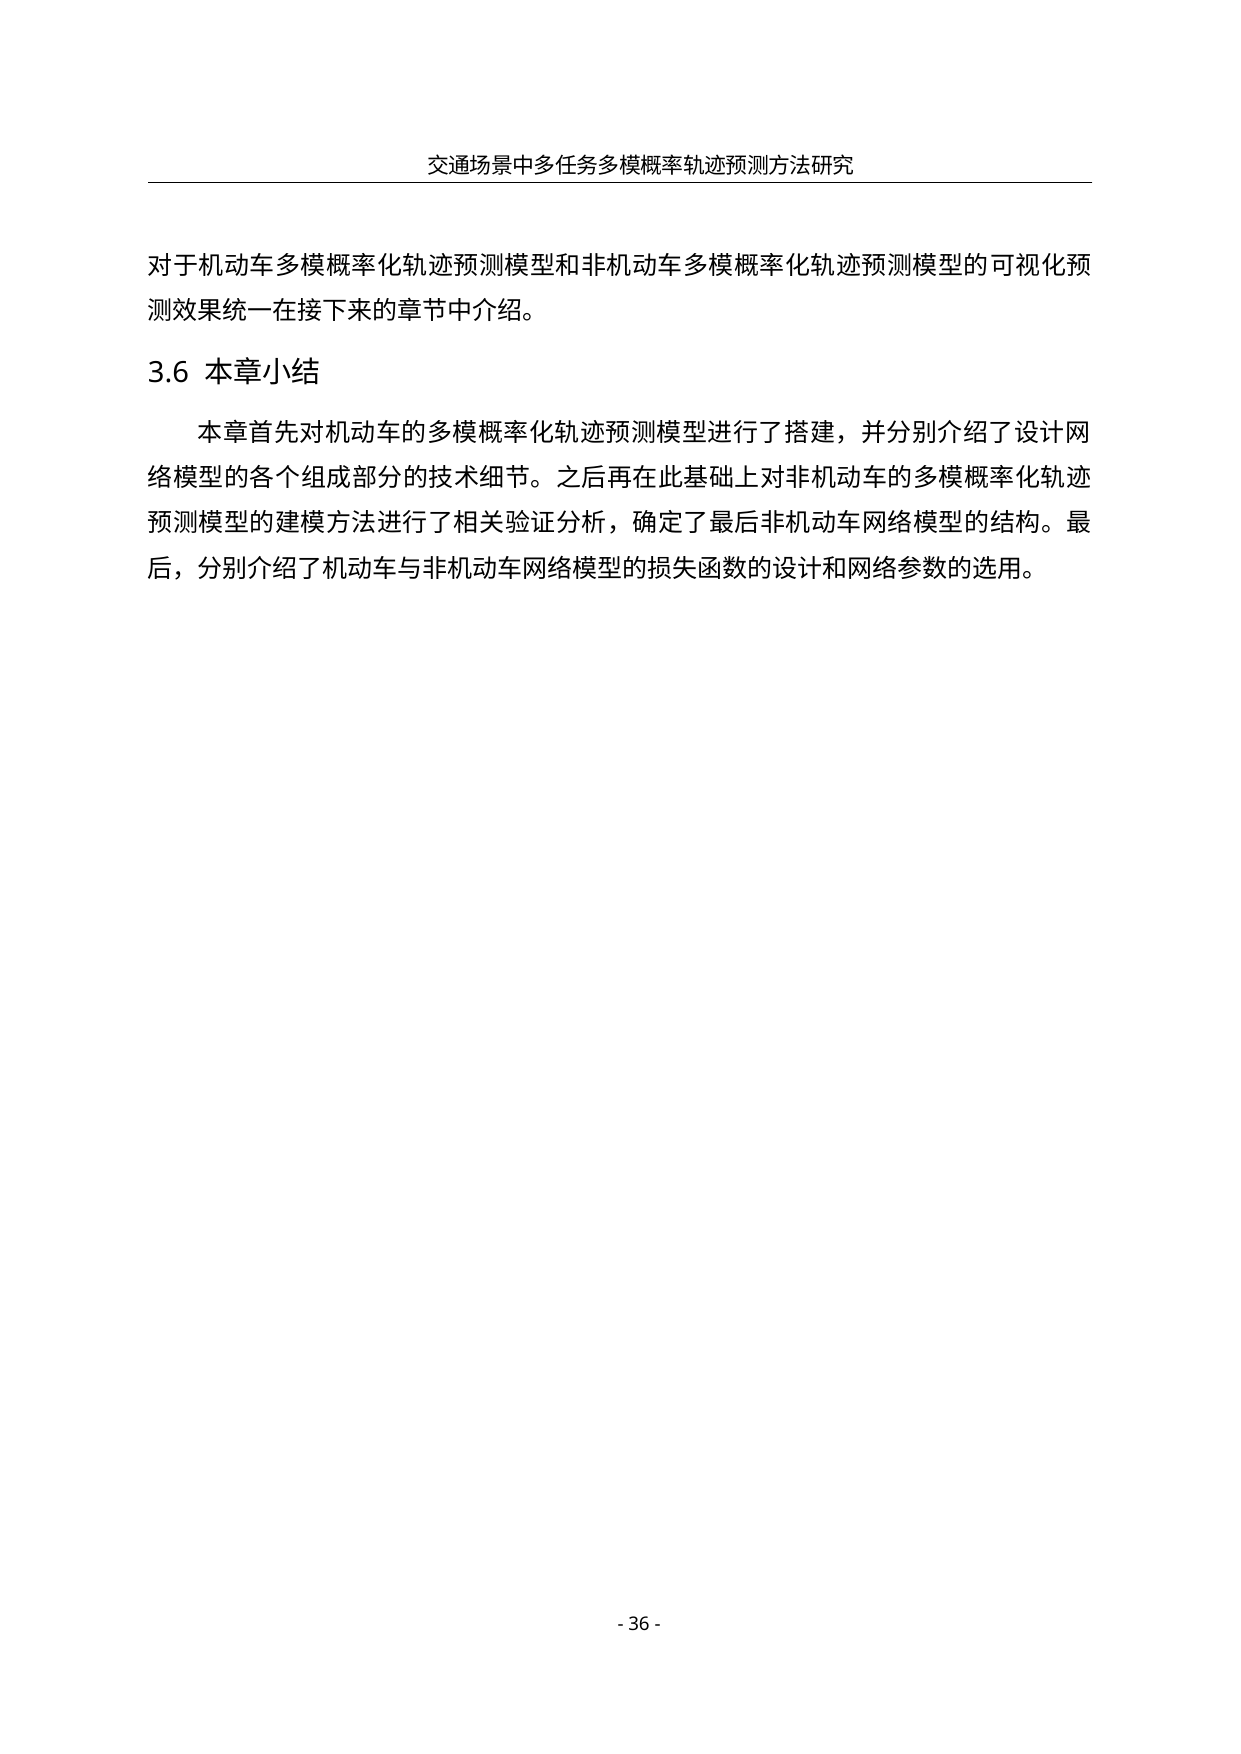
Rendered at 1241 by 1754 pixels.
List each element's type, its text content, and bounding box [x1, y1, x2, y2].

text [148, 246, 1092, 327]
text 本章首先对机动车的多模概率化轨迹预测模型进行了搭建，并分别介绍了设计网络模型的各个组成部分的技术细节。之后再在此基础上对非机动车的多模概率化轨迹预测模型的建模方法进行了相关验证分析，确定了最后非机动车网络模型的结构。最后，分别介绍了机动车与非机动车网络模型的损失函数的设计和网络参数的选用。 [148, 412, 1092, 584]
subtitle 3.6 本章小结 [148, 349, 1092, 391]
